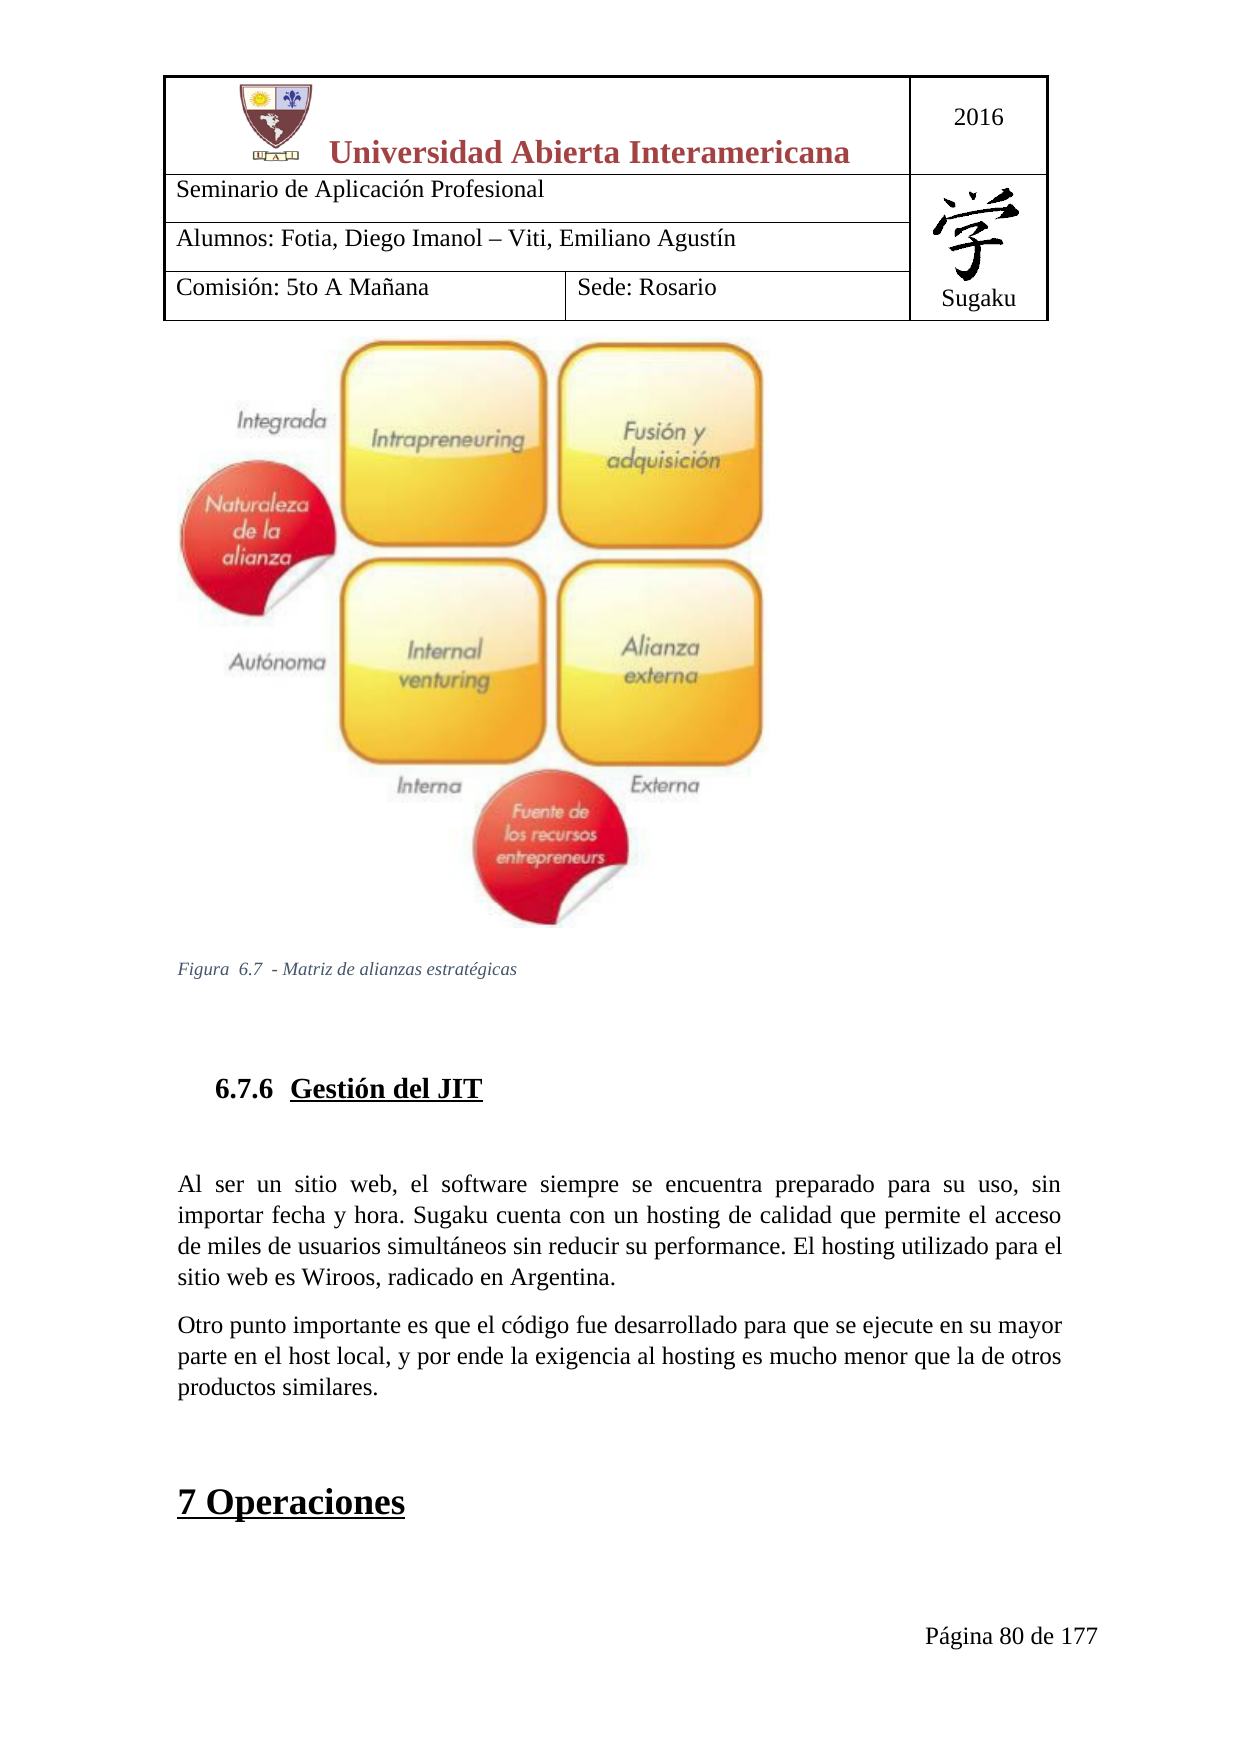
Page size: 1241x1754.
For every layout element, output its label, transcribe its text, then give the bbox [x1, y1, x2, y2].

text Figura 6.7 - Matriz de alianzas estratégicas [177, 958, 1063, 980]
text Otro punto importante es que el código fue desarrollado para que se ejecute en su mayor parte en el host local, y por ende la exigencia al hosting es mucho menor que la de otros productos similares. [177, 1310, 1063, 1401]
picture [223, 78, 329, 164]
text Al ser un sitio web, el software siempre se encuentra preparado para su uso, sin importar fecha y hora. Sugaku cuenta con un hosting de calidad que permite el acceso de miles de usuarios simultáneos sin reducir su performance. El hosting utilizado para el sitio web es Wiroos, radicado en Argentina. [177, 1169, 1063, 1291]
picture [927, 181, 1030, 284]
subtitle Gestión del JIT [215, 1071, 1063, 1105]
subtitle 7 Operaciones [177, 1480, 1063, 1523]
picture [177, 335, 770, 928]
